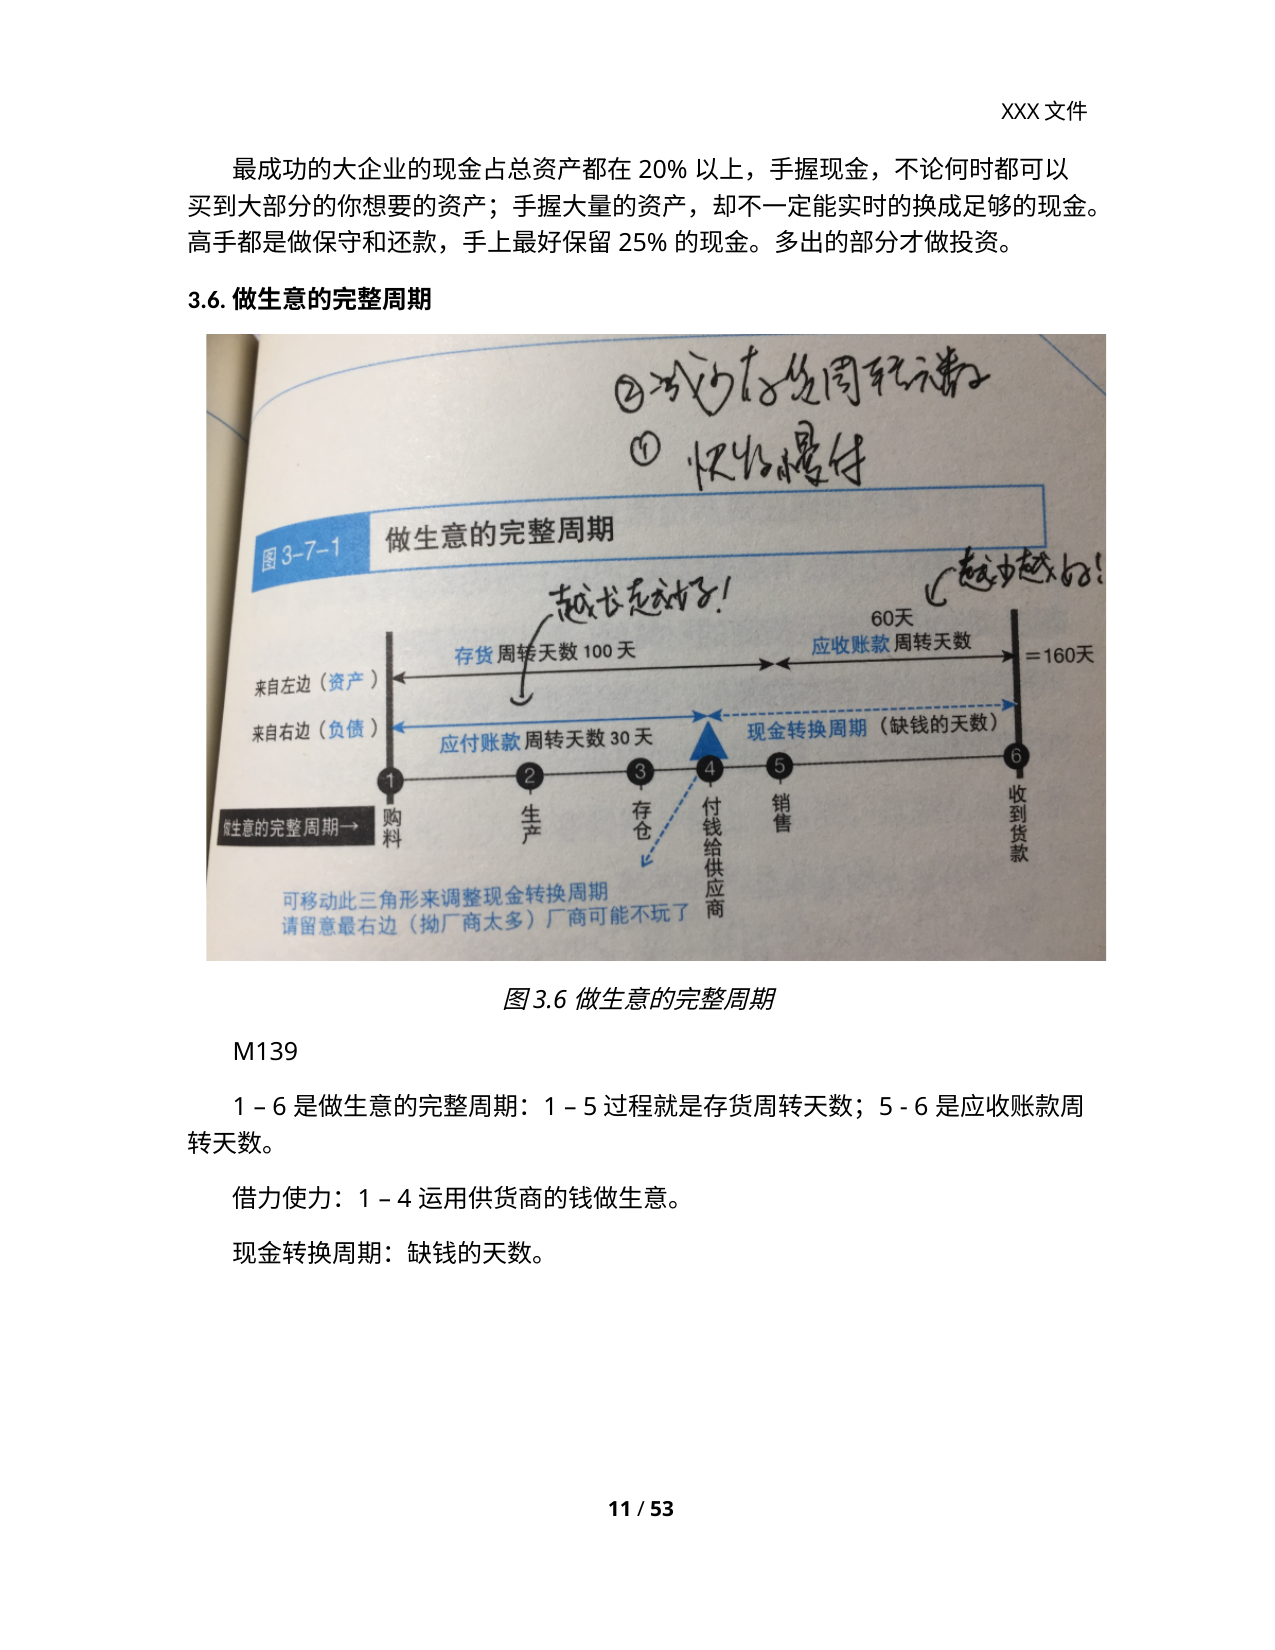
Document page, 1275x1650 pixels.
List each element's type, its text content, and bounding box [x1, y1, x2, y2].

picture [206, 334, 1107, 961]
text 借力使力：1 – 4 运用供货商的钱做生意。 [187, 1178, 1087, 1214]
text 最成功的大企业的现金占总资产都在 20% 以上，手握现金，不论何时都可以买到大部分的你想要的资产；手握大量的资产，却不一定能实时的换成足够的现金。高手都是做保守和还款，手上最好保留 25% 的现金。多出的部分才做投资。 [187, 150, 1087, 259]
text M139 [187, 1034, 1087, 1068]
subtitle 3.6. 做生意的完整周期 [187, 279, 1087, 316]
text 1 – 6 是做生意的完整周期：1 – 5 过程就是存货周转天数；5 - 6 是应收账款周转天数。 [187, 1087, 1087, 1159]
text 图 3.6 做生意的完整周期 [187, 979, 1087, 1015]
text 现金转换周期：缺钱的天数。 [187, 1233, 1087, 1269]
